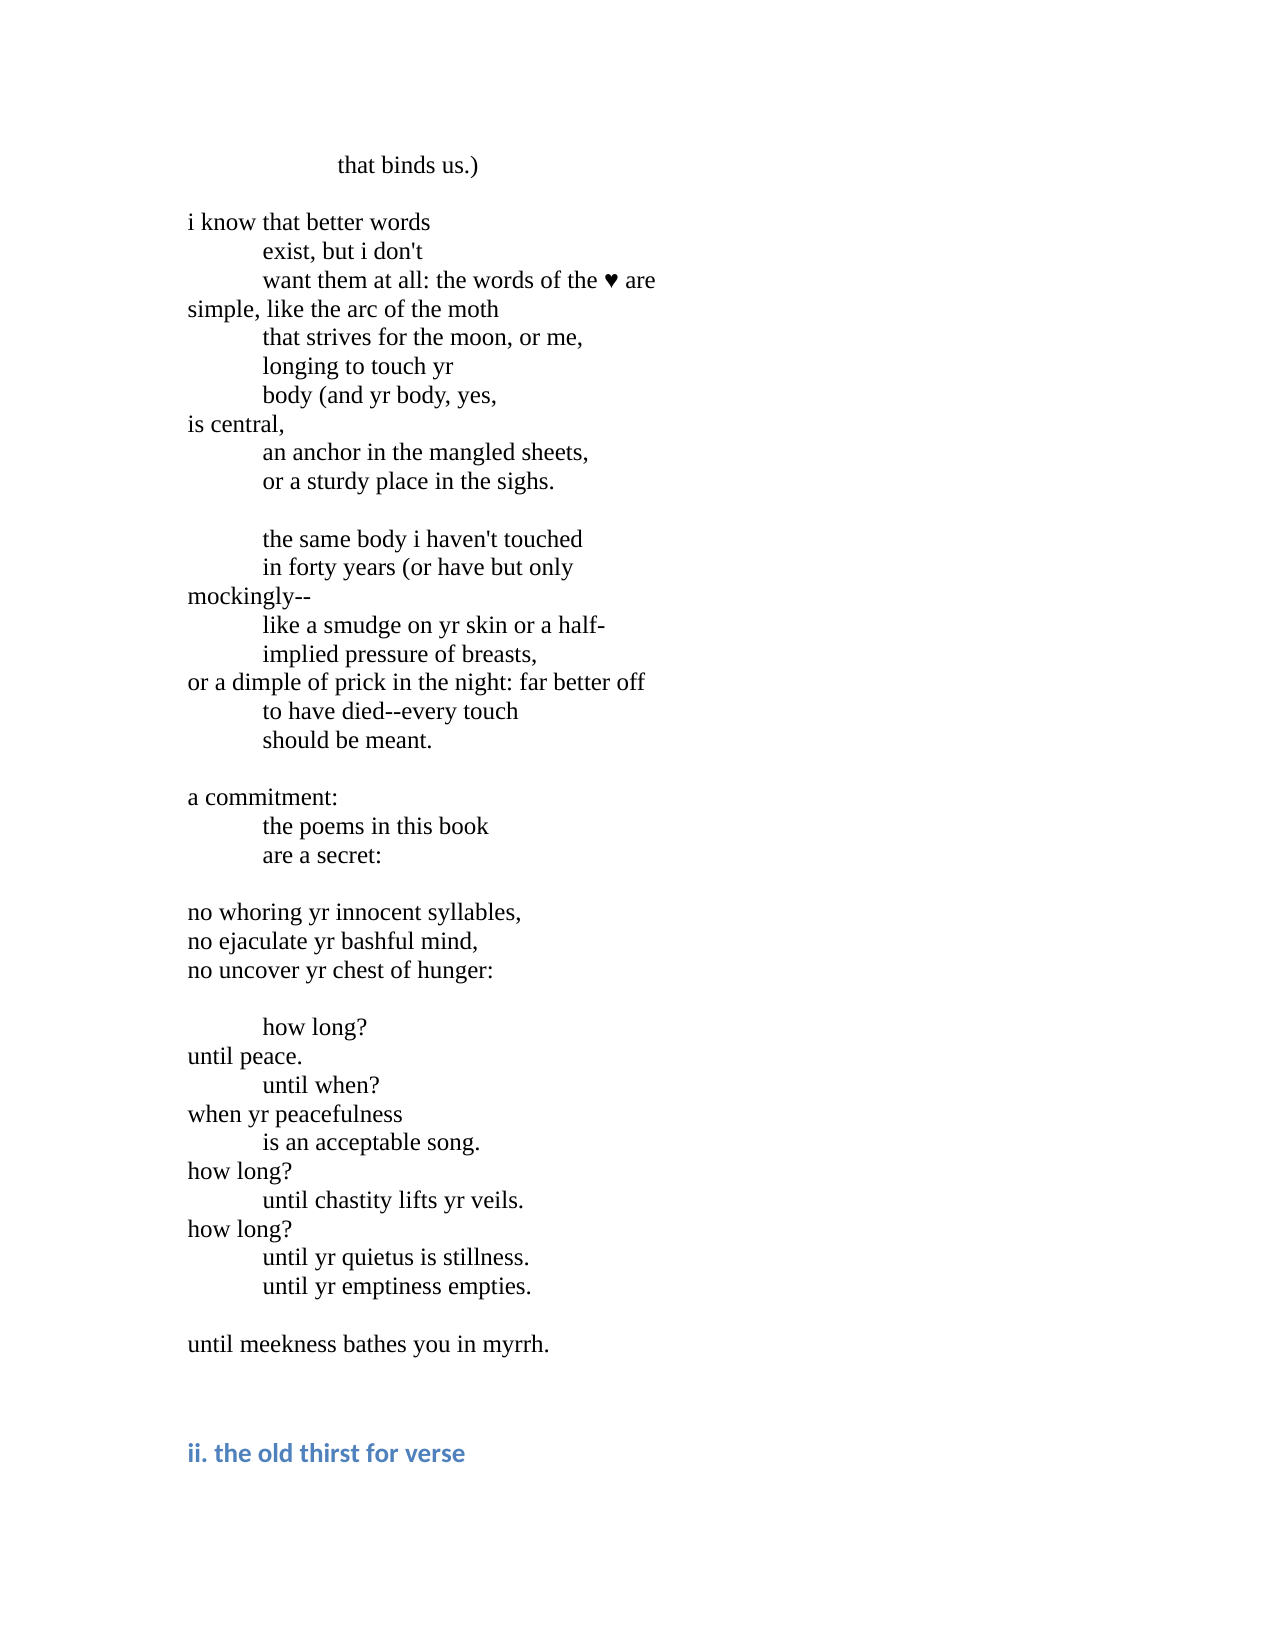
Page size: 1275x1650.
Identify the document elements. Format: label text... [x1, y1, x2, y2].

text until meekness bathes you in myrrh. [187, 1329, 1087, 1357]
text is central, [187, 409, 1087, 437]
text to have died--every touch [187, 696, 1087, 725]
text mockingly-- [187, 581, 1087, 610]
text in forty years (or have but only [187, 552, 1087, 581]
text until when? [187, 1070, 1087, 1099]
text simple, like the arc of the moth [187, 294, 1087, 322]
text that strives for the moon, or me, [187, 322, 1087, 351]
text exist, but i don't [187, 236, 1087, 265]
subtitle ii. the old thirst for verse [187, 1436, 1087, 1469]
text no uncover yr chest of hunger: [187, 955, 1087, 984]
text like a smudge on yr skin or a half- [187, 610, 1087, 639]
text or a sturdy place in the sighs. [187, 466, 1087, 495]
text no whoring yr innocent syllables, [187, 897, 1087, 926]
text an anchor in the mangled sheets, [187, 437, 1087, 466]
text should be meant. [187, 725, 1087, 754]
text until yr emptiness empties. [187, 1271, 1087, 1300]
text how long? [187, 1156, 1087, 1185]
text want them at all: the words of the ♥ are [187, 265, 1087, 294]
text until peace. [187, 1041, 1087, 1070]
text body (and yr body, yes, [187, 380, 1087, 409]
text or a dimple of prick in the night: far better off [187, 667, 1087, 696]
text a commitment: [187, 782, 1087, 811]
text until chastity lifts yr veils. [187, 1185, 1087, 1214]
text no ejaculate yr bashful mind, [187, 926, 1087, 955]
text implied pressure of breasts, [187, 639, 1087, 667]
text when yr peacefulness [187, 1099, 1087, 1127]
text until yr quietus is stillness. [187, 1242, 1087, 1271]
text is an acceptable song. [187, 1127, 1087, 1156]
text how long? [187, 1012, 1087, 1041]
text the poems in this book [187, 811, 1087, 840]
text that binds us.) [187, 150, 1087, 179]
text how long? [187, 1214, 1087, 1242]
text longing to touch yr [187, 351, 1087, 380]
text the same body i haven't touched [187, 524, 1087, 552]
text are a secret: [187, 840, 1087, 869]
text i know that better words [187, 207, 1087, 236]
